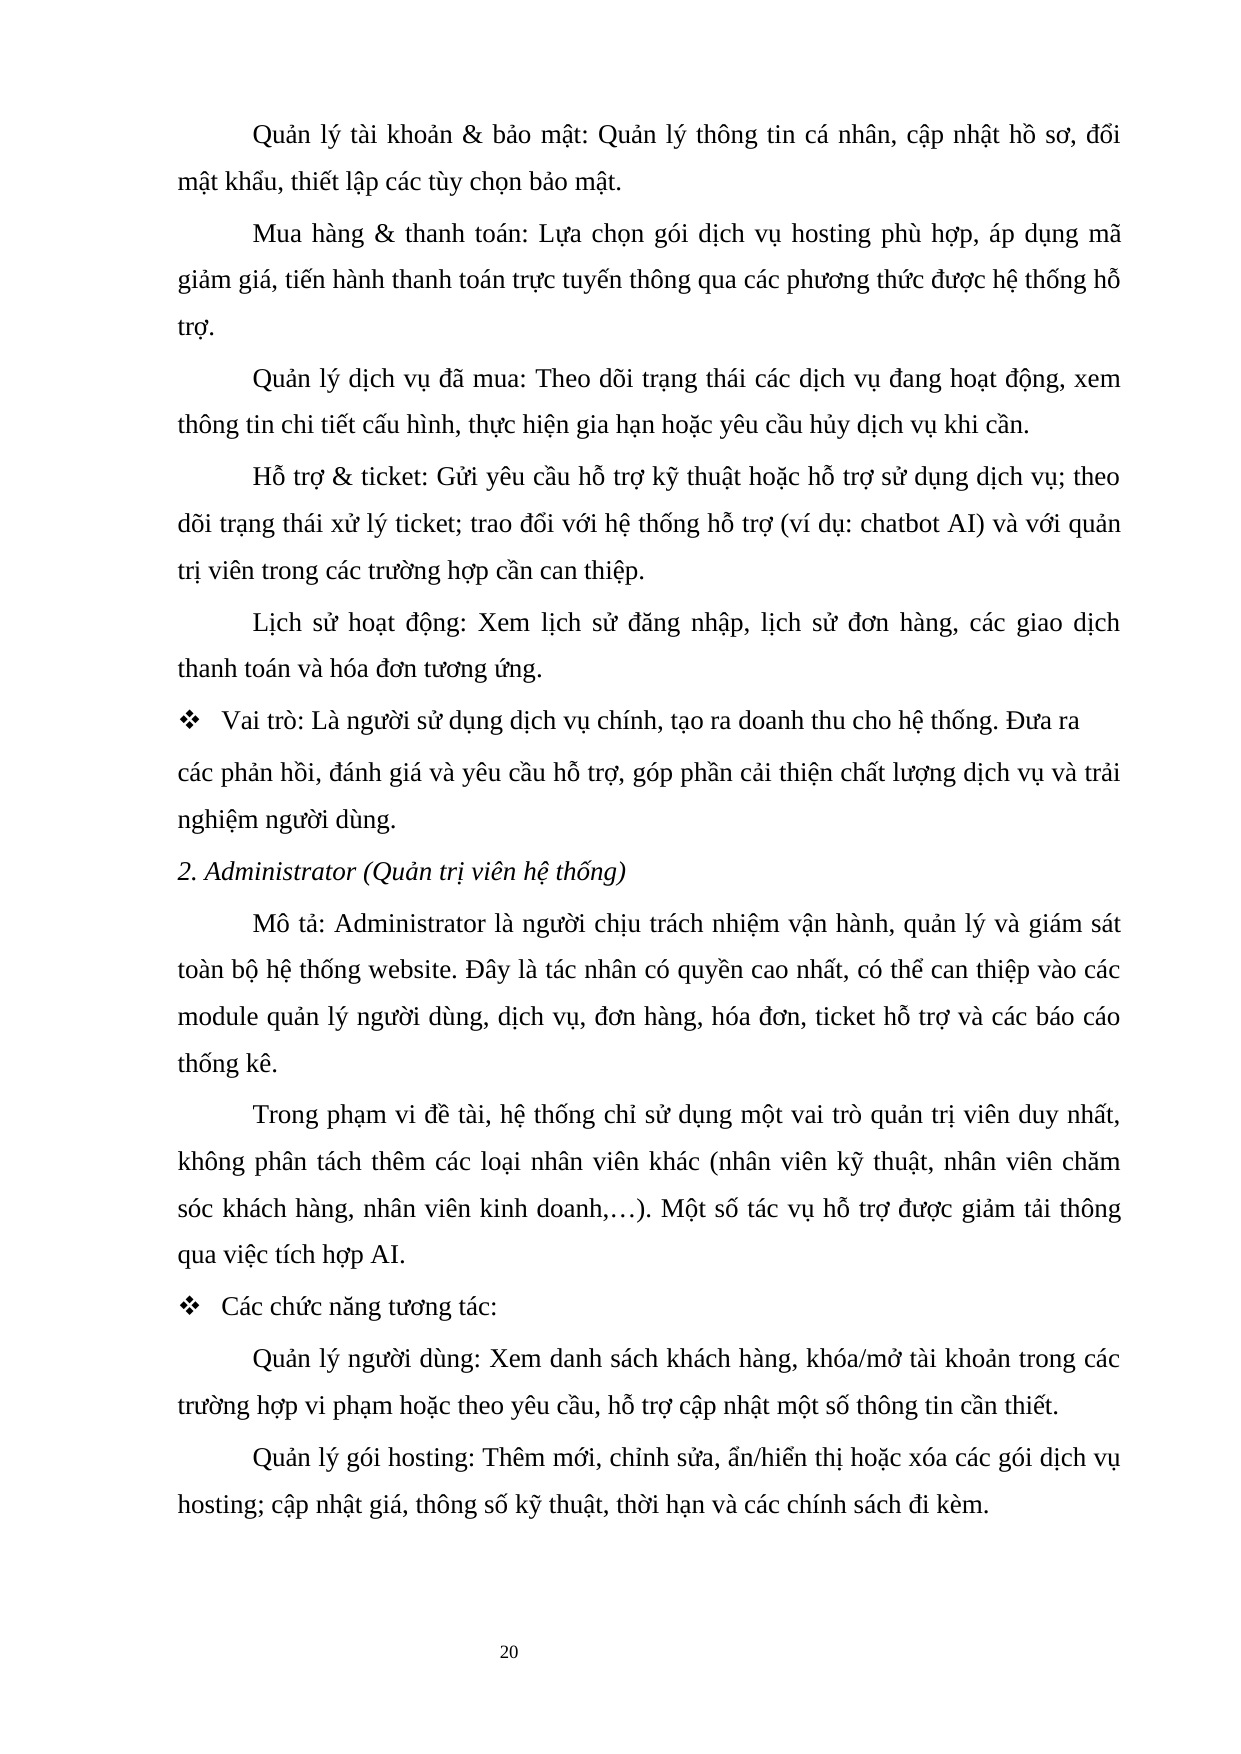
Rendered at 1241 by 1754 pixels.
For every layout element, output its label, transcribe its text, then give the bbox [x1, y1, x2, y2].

text 2. Administrator (Quản trị viên hệ thống) [177, 855, 1122, 886]
text Hỗ trợ & ticket: Gửi yêu cầu hỗ trợ kỹ thuật hoặc hỗ trợ sử dụng dịch vụ; theo dõi trạng thái xử lý ticket; trao đổi với hệ thống hỗ trợ (ví dụ: chatbot AI) và với quản trị viên trong các trường hợp cần can thiệp. [177, 460, 1122, 585]
text Quản lý tài khoản & bảo mật: Quản lý thông tin cá nhân, cập nhật hồ sơ, đổi mật khẩu, thiết lập các tùy chọn bảo mật. [177, 118, 1122, 196]
list các phản hồi, đánh giá và yêu cầu hỗ trợ, góp phần cải thiện chất lượng dịch vụ và trải nghiệm người dùng. [177, 756, 1122, 834]
text Quản lý dịch vụ đã mua: Theo dõi trạng thái các dịch vụ đang hoạt động, xem thông tin chi tiết cấu hình, thực hiện gia hạn hoặc yêu cầu hủy dịch vụ khi cần. [177, 362, 1122, 440]
text Lịch sử hoạt động: Xem lịch sử đăng nhập, lịch sử đơn hàng, các giao dịch thanh toán và hóa đơn tương ứng. [177, 606, 1122, 683]
text Quản lý người dùng: Xem danh sách khách hàng, khóa/mở tài khoản trong các trường hợp vi phạm hoặc theo yêu cầu, hỗ trợ cập nhật một số thông tin cần thiết. [177, 1342, 1122, 1420]
text Trong phạm vi đề tài, hệ thống chỉ sử dụng một vai trò quản trị viên duy nhất, không phân tách thêm các loại nhân viên khác (nhân viên kỹ thuật, nhân viên chăm sóc khách hàng, nhân viên kinh doanh,…). Một số tác vụ hỗ trợ được giảm tải thông qua việc tích hợp AI. [177, 1098, 1122, 1270]
text Quản lý gói hosting: Thêm mới, chỉnh sửa, ẩn/hiển thị hoặc xóa các gói dịch vụ hosting; cập nhật giá, thông số kỹ thuật, thời hạn và các chính sách đi kèm. [177, 1441, 1122, 1519]
text Mua hàng & thanh toán: Lựa chọn gói dịch vụ hosting phù hợp, áp dụng mã giảm giá, tiến hành thanh toán trực tuyến thông qua các phương thức được hệ thống hỗ trợ. [177, 217, 1122, 341]
text Mô tả: Administrator là người chịu trách nhiệm vận hành, quản lý và giám sát toàn bộ hệ thống website. Đây là tác nhân có quyền cao nhất, có thể can thiệp vào các module quản lý người dùng, dịch vụ, đơn hàng, hóa đơn, ticket hỗ trợ và các báo cáo thống kê. [177, 907, 1122, 1078]
list Vai trò: Là người sử dụng dịch vụ chính, tạo ra doanh thu cho hệ thống. Đưa ra [177, 704, 1122, 735]
list Các chức năng tương tác: [177, 1290, 1122, 1322]
